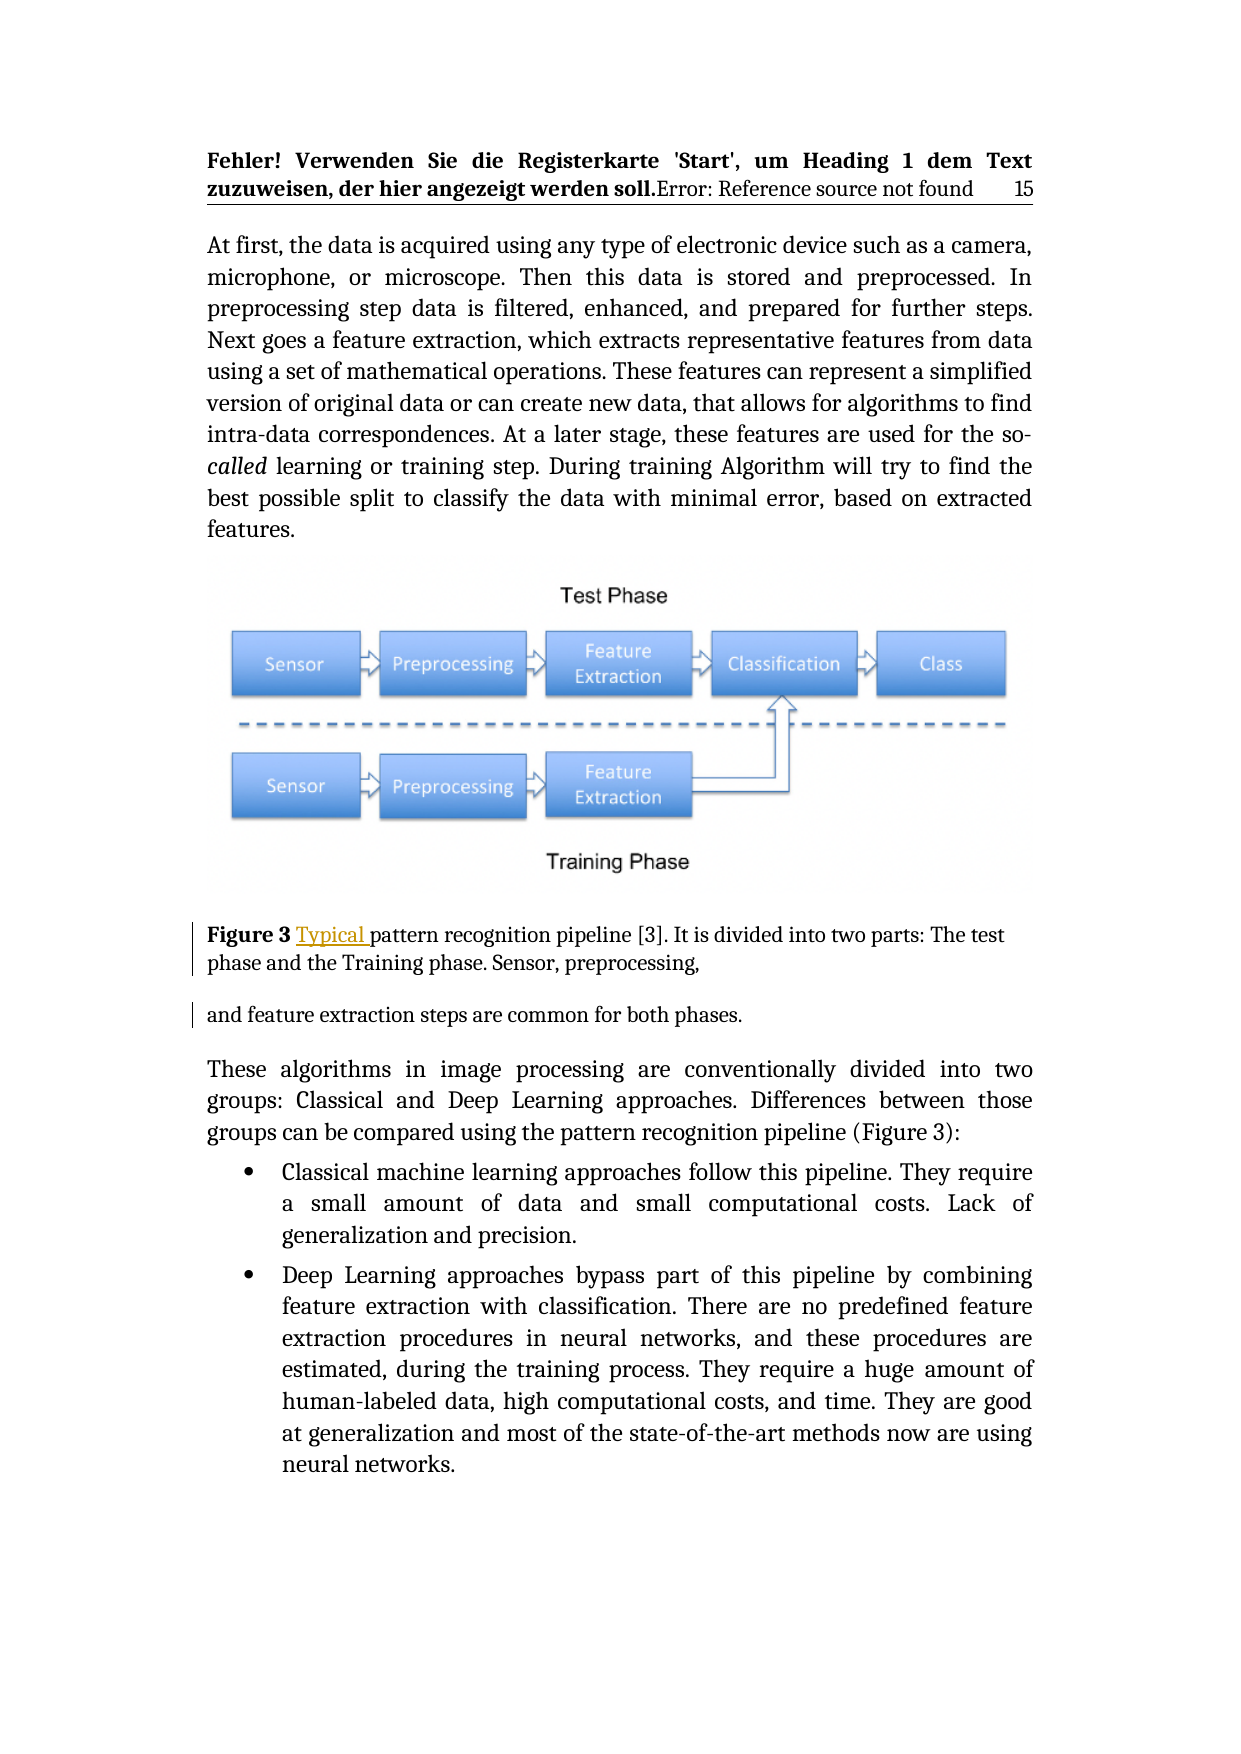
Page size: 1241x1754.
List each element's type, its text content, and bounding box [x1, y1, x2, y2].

list Deep Learning approaches bypass part of this pipeline by combining feature extraction with classification. There are no predefined feature extraction procedures in neural networks, and these procedures are estimated, during the training process. They require a huge amount of human-labeled data, high computational costs, and time. They are good at generalization and most of the state-of-the-art methods now are using neural networks. [244, 1261, 1033, 1479]
text Figure 3 pattern recognition pipeline. It is divided into two parts: The test phase and the Training phase. Sensor, preprocessing, [207, 922, 1033, 976]
text and feature extraction steps are common for both phases. [207, 1002, 1033, 1028]
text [207, 231, 1033, 544]
text These algorithms in image processing are conventionally divided into two groups: Classical and Deep Learning approaches. Differences between those groups can be compared using the pattern recognition pipeline (Figure 3): [207, 1055, 1033, 1147]
list Classical machine learning approaches follow this pipeline. They require a small amount of data and small computational costs. Lack of generalization and precision. [244, 1158, 1033, 1249]
picture [206, 555, 1034, 894]
